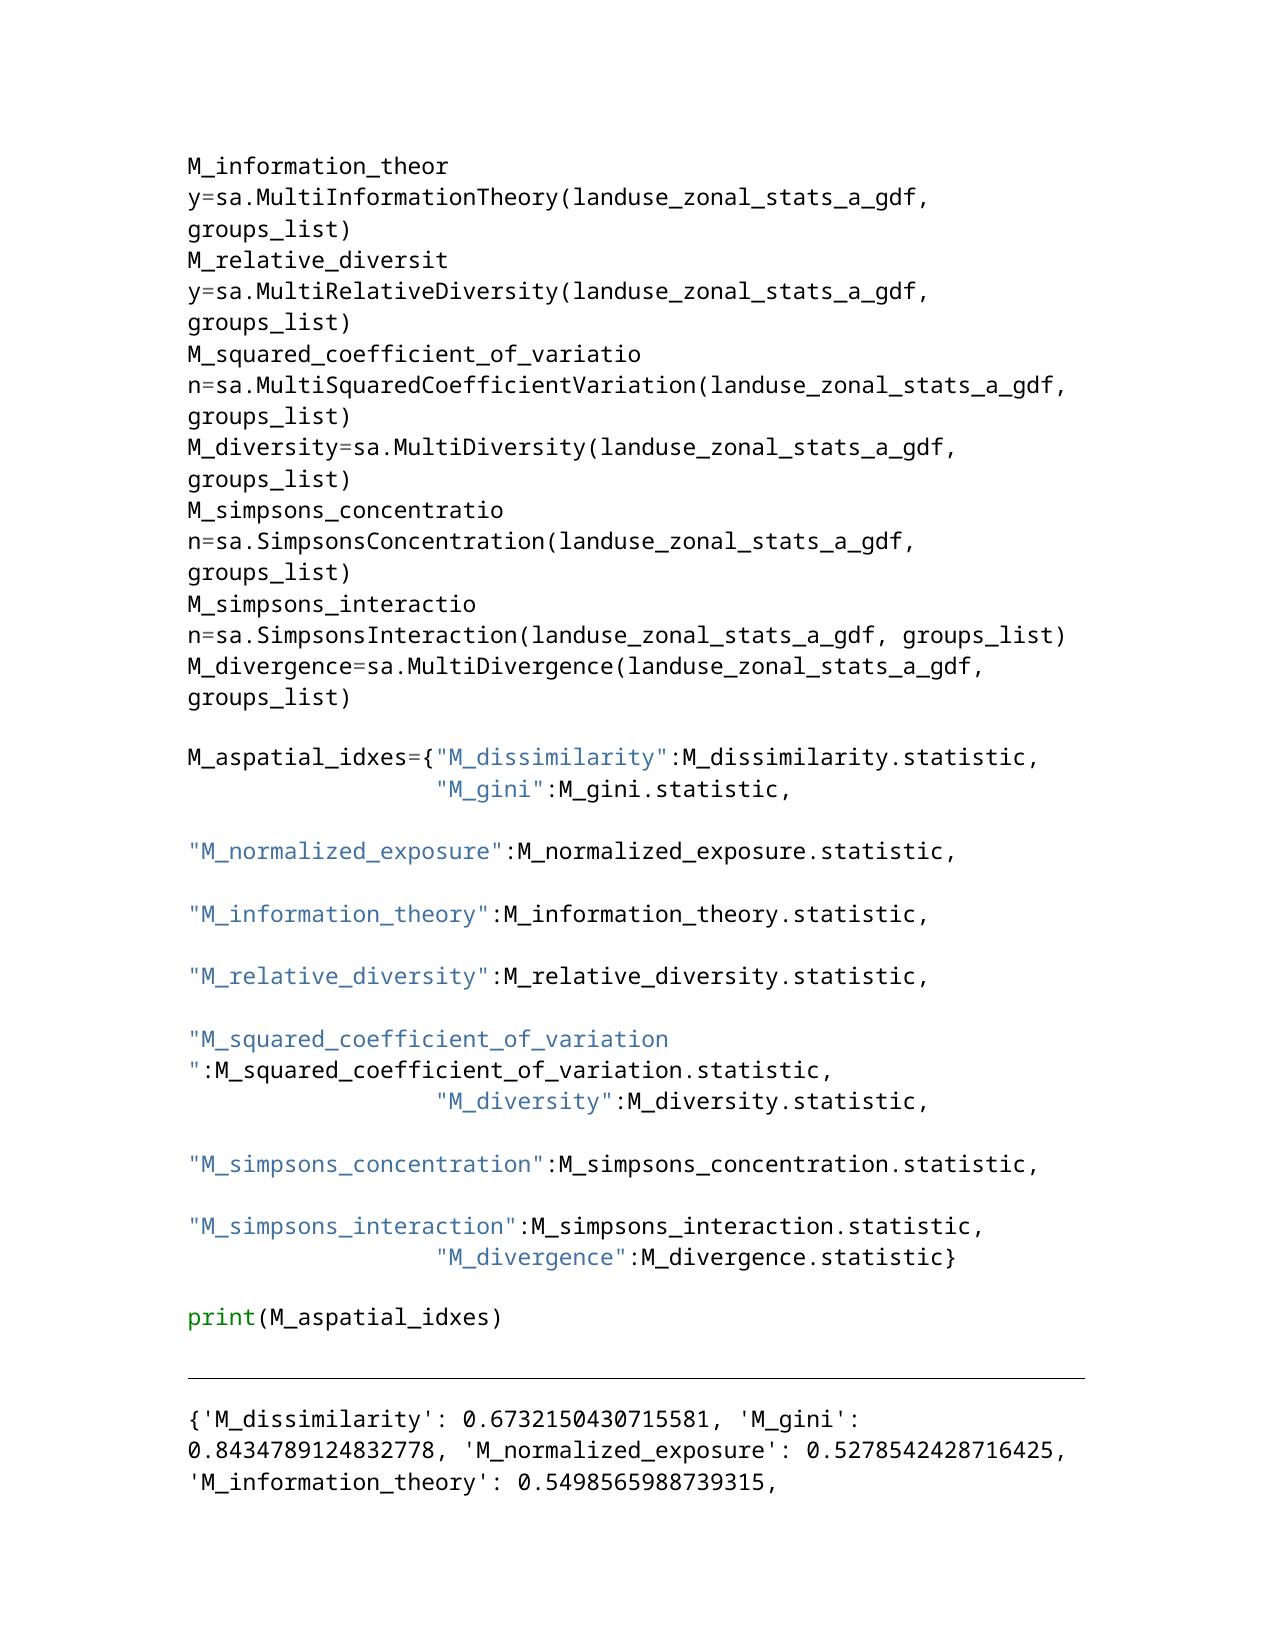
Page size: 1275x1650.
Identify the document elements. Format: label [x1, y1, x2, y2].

text [187, 1403, 1087, 1497]
text [187, 150, 1087, 1332]
